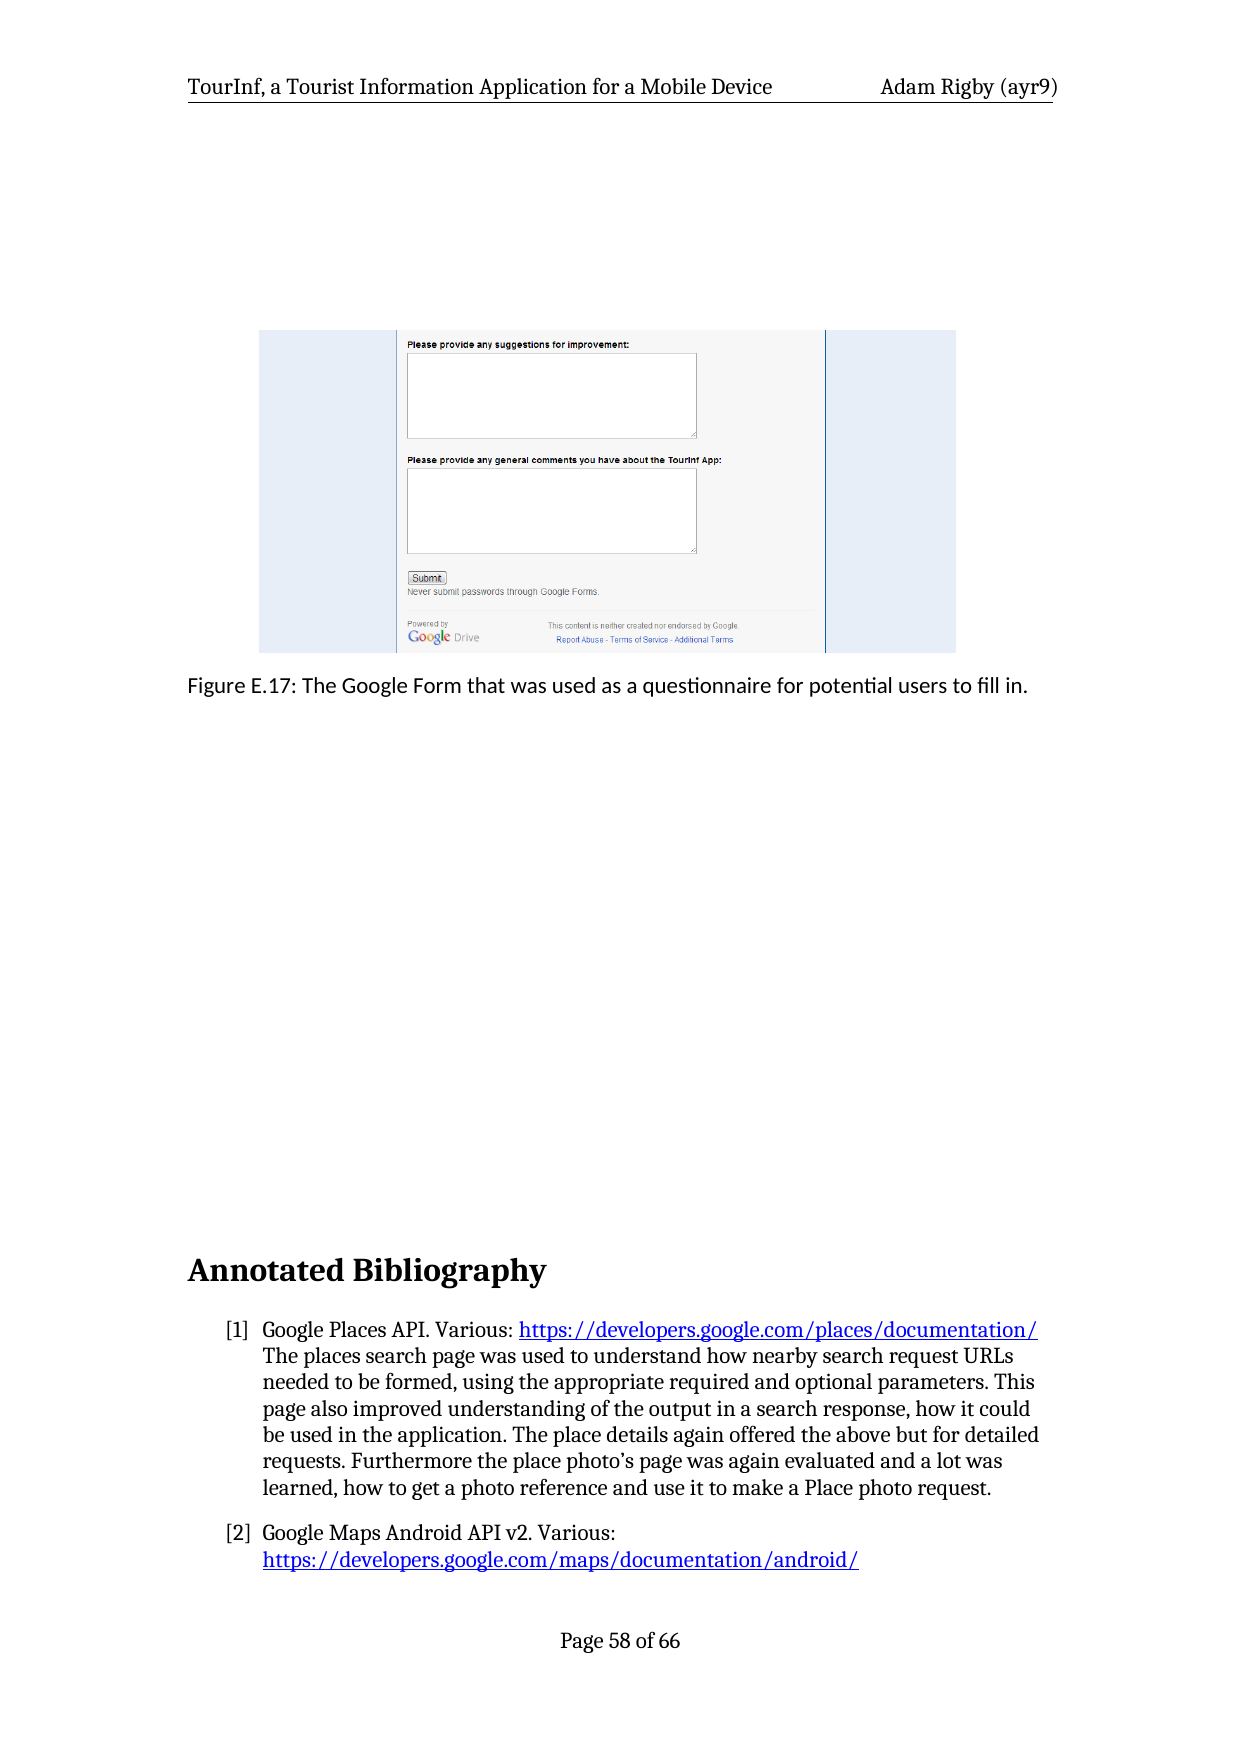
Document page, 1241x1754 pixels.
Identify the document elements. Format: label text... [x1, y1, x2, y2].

text Figure E.17: The Google Form that was used as a questionnaire for potential users to fill in. [187, 672, 1053, 699]
list The places search page was used to understand how nearby search request URLs needed to be formed, using the appropriate required and optional parameters. This page also improved understanding of the output in a search response, how it could be used in the application. The place details again offered the above but for detailed requests. Furthermore the place photo’s page was again evaluated and a lot was learned, how to get a photo reference and use it to make a Place photo request. [262, 1343, 1053, 1501]
list Google Places API. Various: https://developers.google.com/places/documentation/ [225, 1316, 1053, 1343]
subtitle Annotated Bibliography [187, 1252, 1053, 1290]
list Google Maps Android API v2. Various: https://developers.google.com/maps/documentation/android/ [225, 1520, 1053, 1573]
picture [258, 330, 957, 653]
